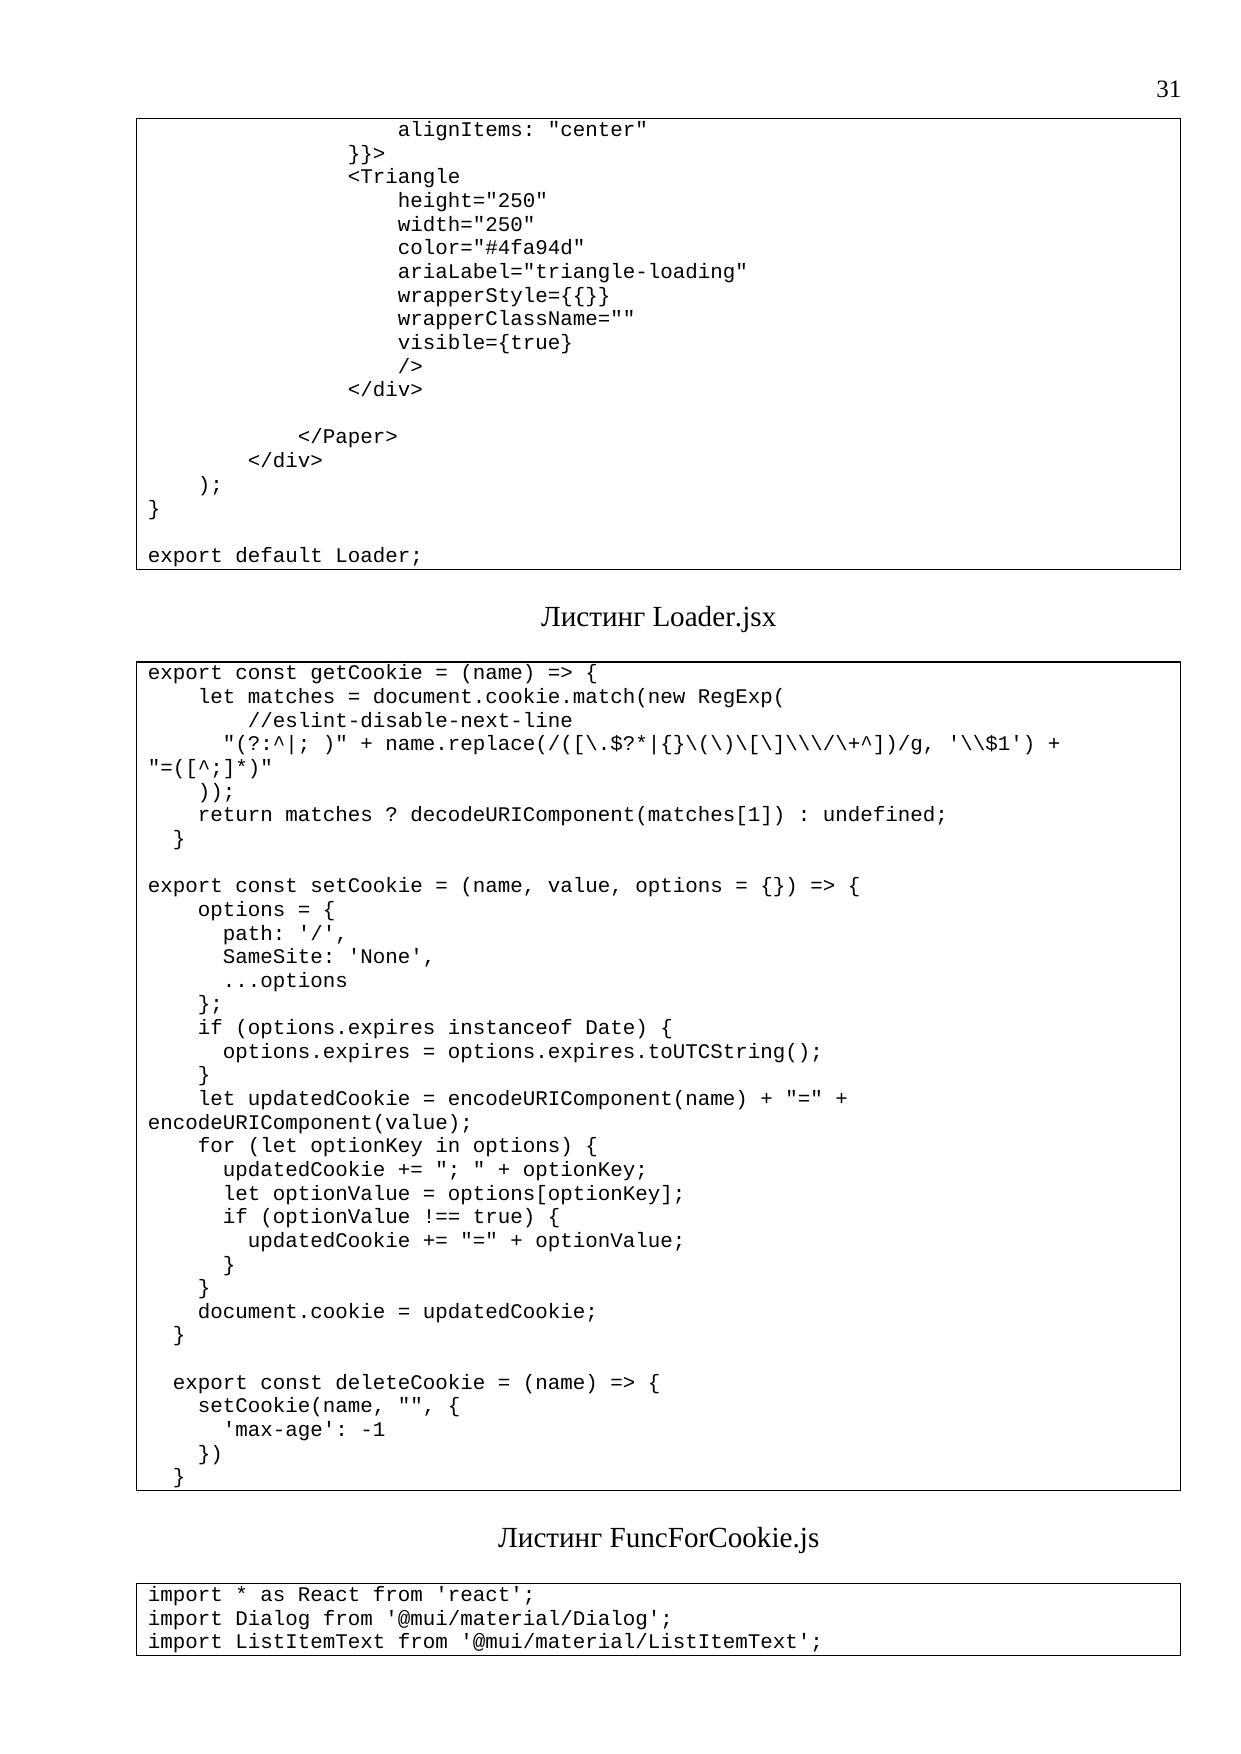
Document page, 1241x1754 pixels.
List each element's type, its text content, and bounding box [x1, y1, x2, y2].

text Листинг Loader.jsx [136, 599, 1181, 632]
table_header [137, 1584, 1180, 1655]
text Листинг FuncForCookie.js [136, 1520, 1181, 1554]
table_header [137, 119, 1180, 568]
table_header export const getCookie = (name) => { let matches = document.cookie.match(new RegExp( //eslint-disable-next-line "(?:^|; )" + name.replace(/([\.$?*|{}\(\)\[\]\\\/\+^])/g, '\\$1') + "=([^;]*)" )); return matches ? decodeURIComponent(matches[1]) : undefined; } export const setCookie = (name, value, options = {}) => { options = { path: '/', SameSite: 'None', ...options }; if (options.expires instanceof Date) { options.expires = options.expires.toUTCString(); } let updatedCookie = encodeURIComponent(name) + "=" + encodeURIComponent(value); for (let optionKey in options) { updatedCookie += "; " + optionKey; let optionValue = options[optionKey]; if (optionValue !== true) { updatedCookie += "=" + optionValue; } } document.cookie = updatedCookie; } export const deleteCookie = (name) => { setCookie(name, "", { 'max-age': -1 }) } [137, 663, 1180, 1490]
